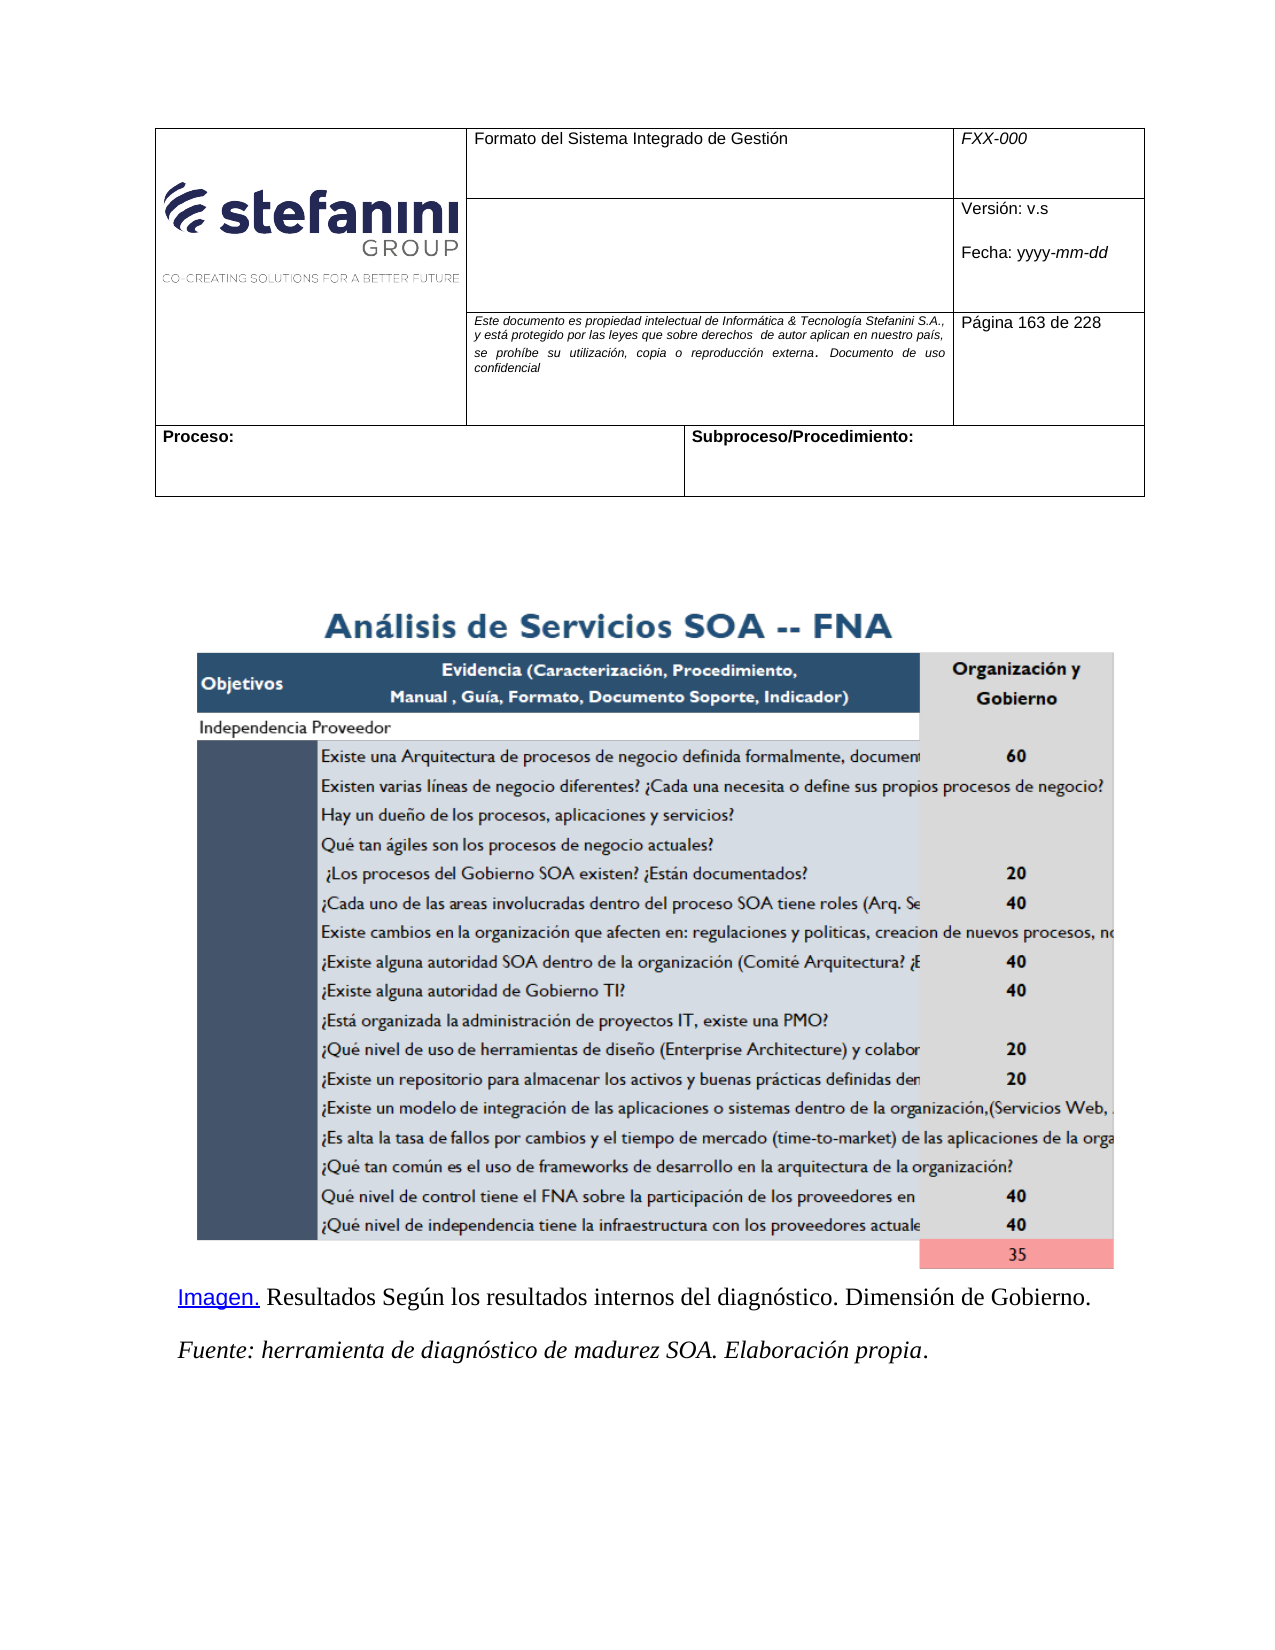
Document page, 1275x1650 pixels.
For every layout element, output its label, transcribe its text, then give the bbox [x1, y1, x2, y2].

picture [196, 599, 1115, 1270]
text Imagen. Resultados Según los resultados internos del diagnóstico. Dimensión de Gobierno. [177, 1282, 1098, 1311]
text Fuente: herramienta de diagnóstico de madurez SOA. Elaboración propia. [177, 1336, 1098, 1364]
picture [162, 182, 460, 286]
